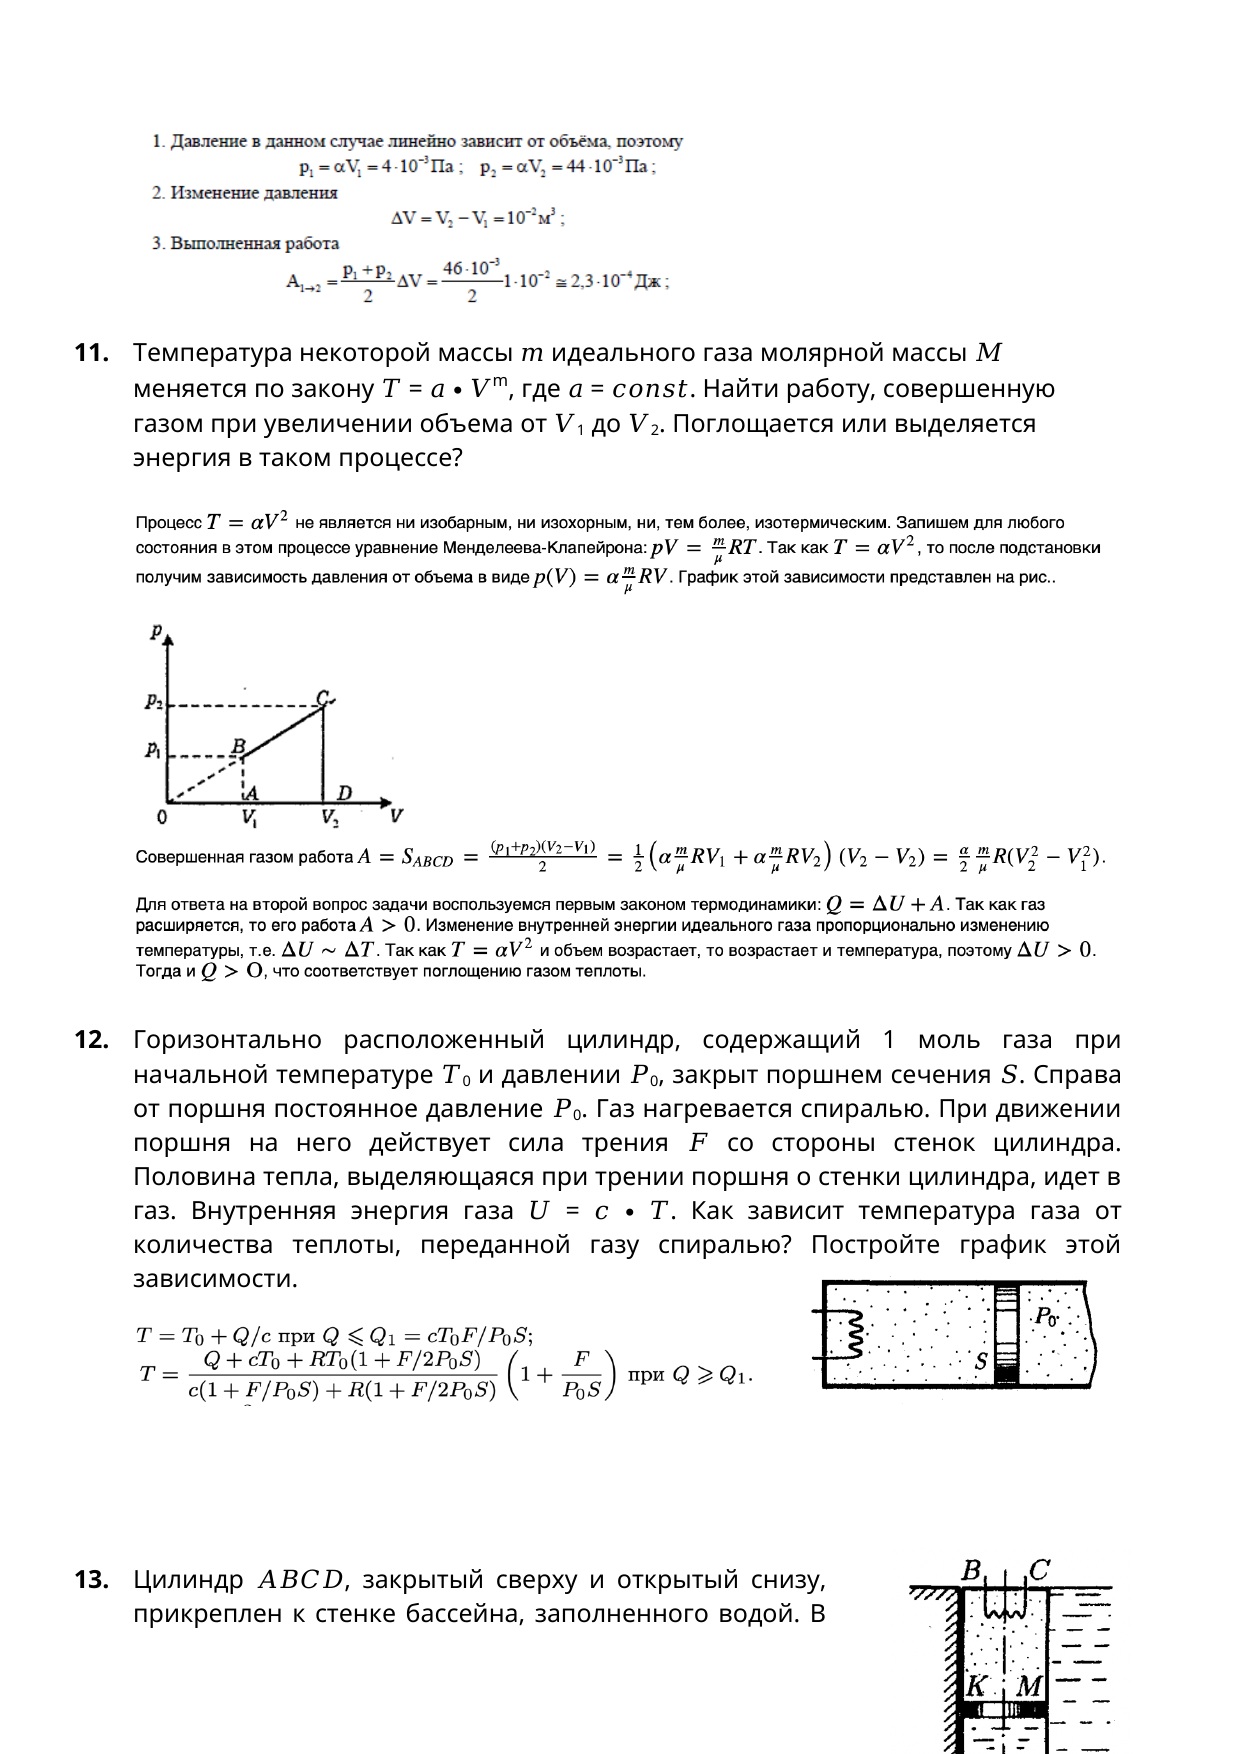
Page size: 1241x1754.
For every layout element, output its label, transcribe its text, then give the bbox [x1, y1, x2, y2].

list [74, 1562, 827, 1630]
list Температура некоторой массы 𝑚 идеального газа молярной массы 𝑀 меняется по закону 𝑇 = 𝑎 ∙ 𝑉m, где 𝑎 = 𝑐𝑜𝑛𝑠𝑡. Найти работу, совершенную газом при увеличении объема от 𝑉1 до 𝑉2. Поглощается или выделяется энергия в таком процессе? [74, 335, 1122, 473]
picture [794, 1266, 1118, 1404]
list Горизонтально расположенный цилиндр, содержащий 1 моль газа при начальной температуре 𝑇0 и давлении 𝑃0, закрыт поршнем сечения 𝑆. Справа от поршня постоянное давление 𝑃0. Газ нагревается спиралью. При движении поршня на него действует сила трения 𝐹 со стороны стенок цилиндра. Половина тепла, выделяющаяся при трении поршня о стенки цилиндра, идет в газ. Внутренняя энергия газа 𝑈 = 𝑐 ∙ 𝑇. Как зависит температура газа от количества теплоты, переданной газу спиралью? Постройте график этой зависимости. [74, 1022, 1122, 1295]
picture [132, 118, 691, 306]
picture [132, 507, 1123, 993]
picture [889, 1546, 1134, 1754]
picture [132, 1323, 768, 1406]
